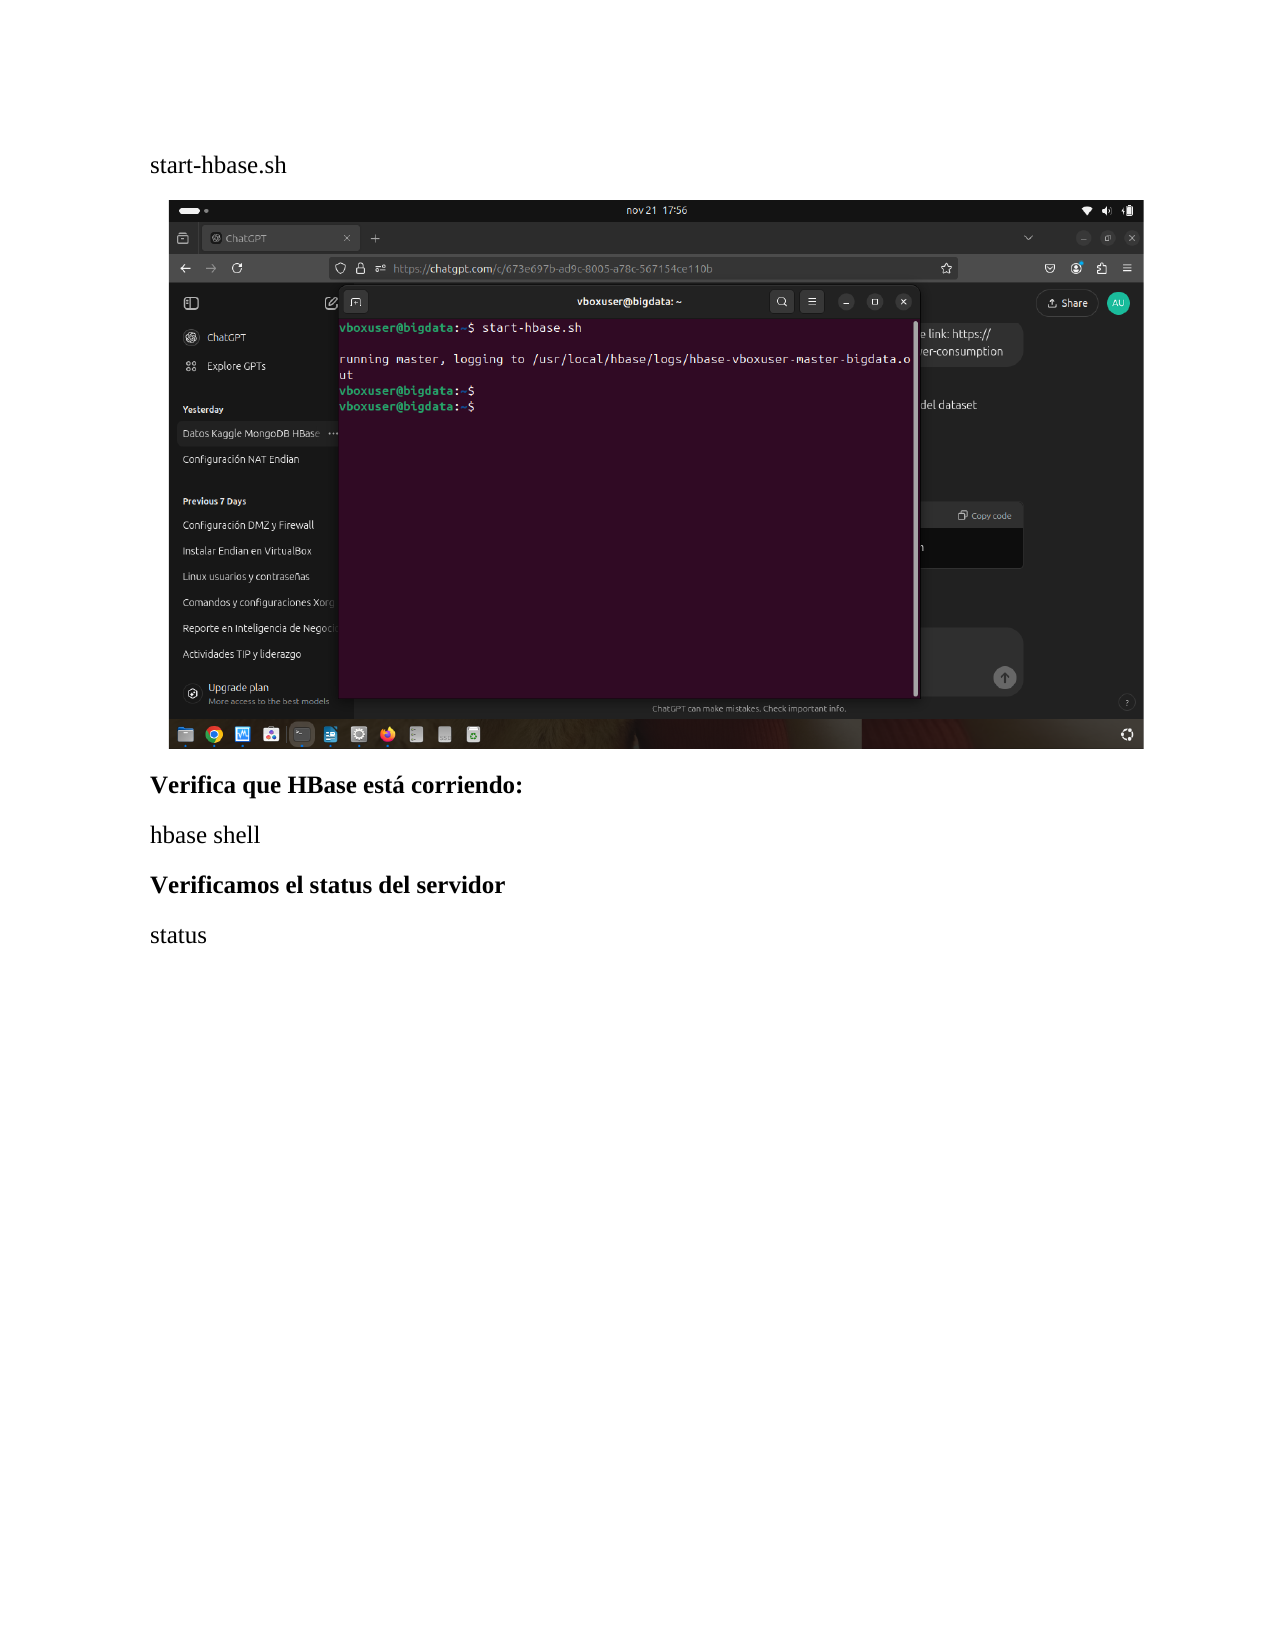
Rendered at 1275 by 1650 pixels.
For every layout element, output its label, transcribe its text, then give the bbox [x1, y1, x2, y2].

text start-hbase.sh [150, 150, 1125, 179]
text Verifica que HBase está corriendo: [150, 771, 1125, 799]
text hbase shell [150, 821, 1125, 849]
text Verificamos el status del servidor [150, 871, 1125, 899]
text status [150, 921, 1125, 949]
